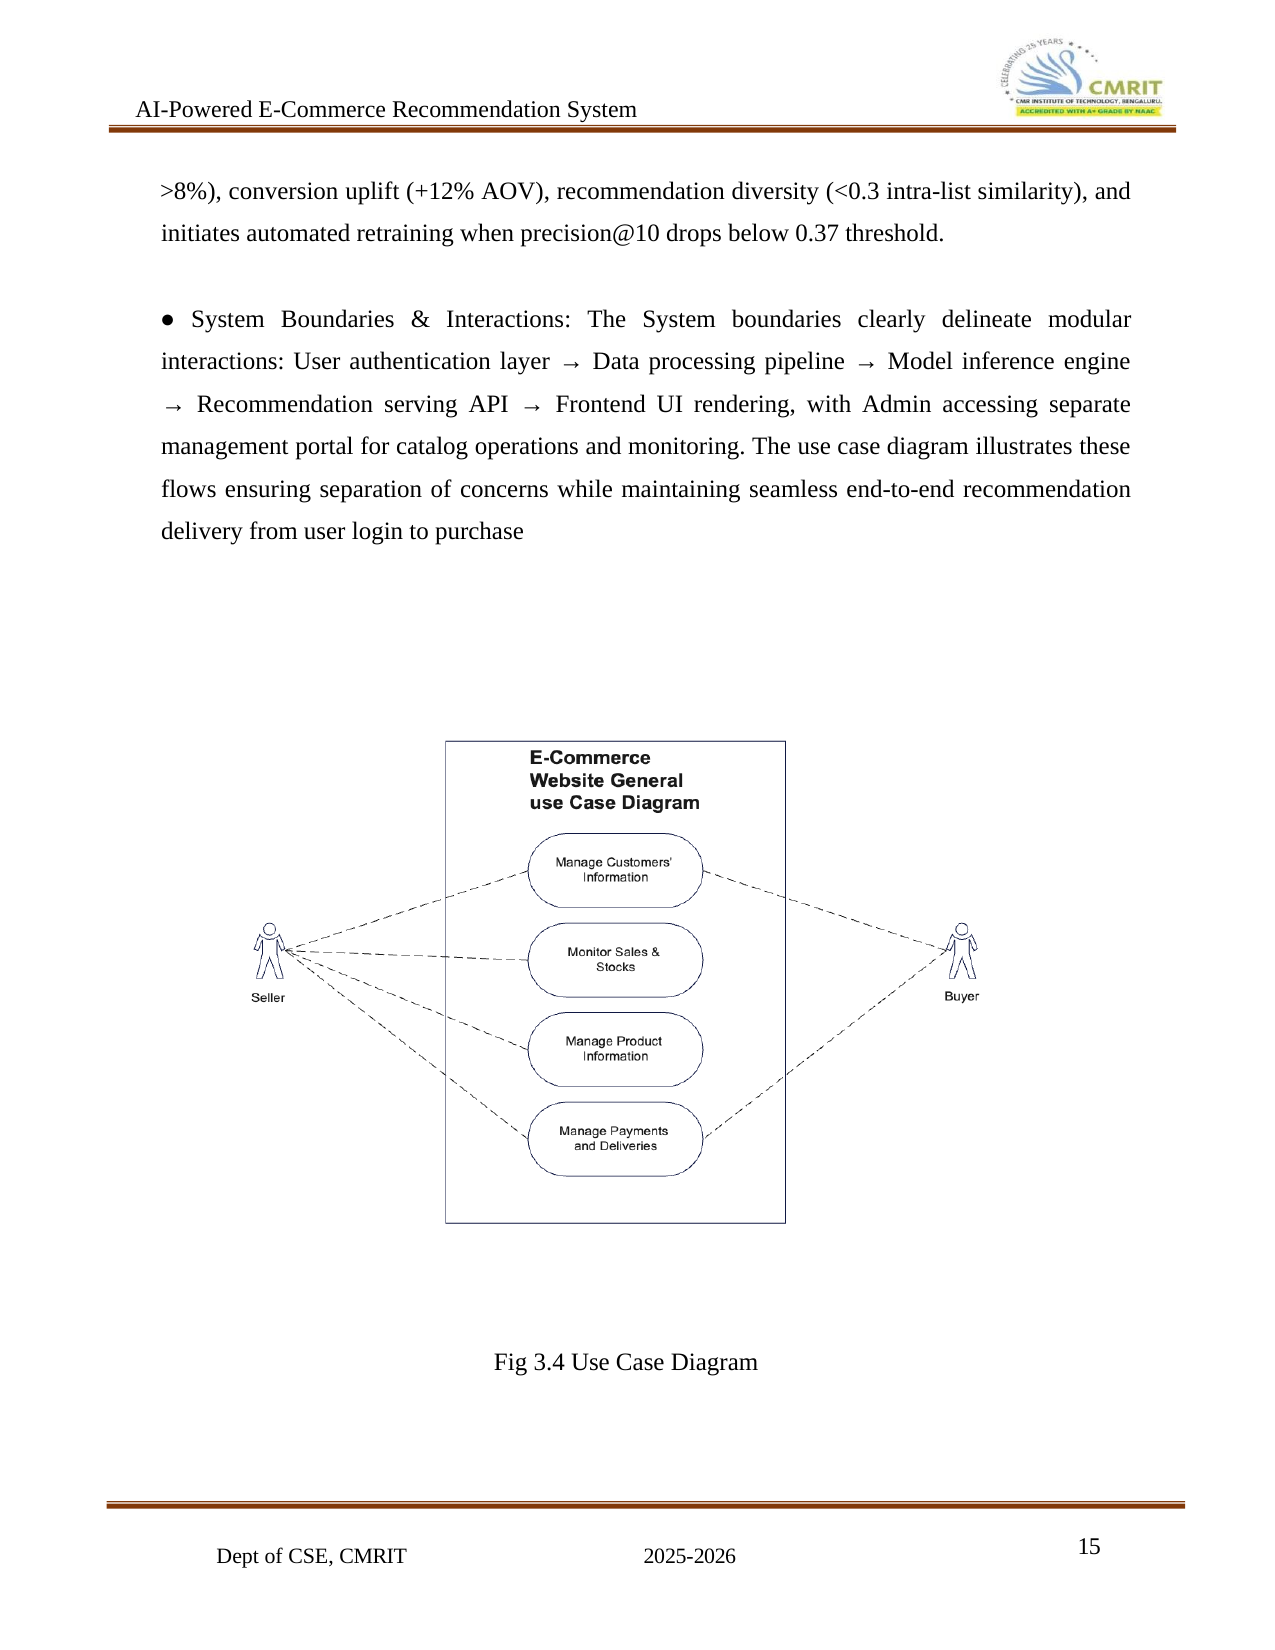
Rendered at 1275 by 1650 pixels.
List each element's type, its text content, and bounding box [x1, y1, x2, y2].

text Fig 3.4 Use Case Diagram [75, 1347, 1200, 1376]
picture [153, 669, 1071, 1295]
picture [996, 33, 1166, 120]
text ● System Boundaries & Interactions: The System boundaries clearly delineate modular interactions: User authentication layer → Data processing pipeline → Model inference engine → Recommendation serving API → Frontend UI rendering, with Admin accessing separate management portal for catalog operations and monitoring. The use case diagram illustrates these flows ensuring separation of concerns while maintaining seamless end-to-end recommendation delivery from user login to purchase [160, 304, 1132, 545]
text >8%), conversion uplift (+12% AOV), recommendation diversity (<0.3 intra-list similarity), and initiates automated retraining when precision@10 drops below 0.37 threshold. [160, 176, 1132, 247]
